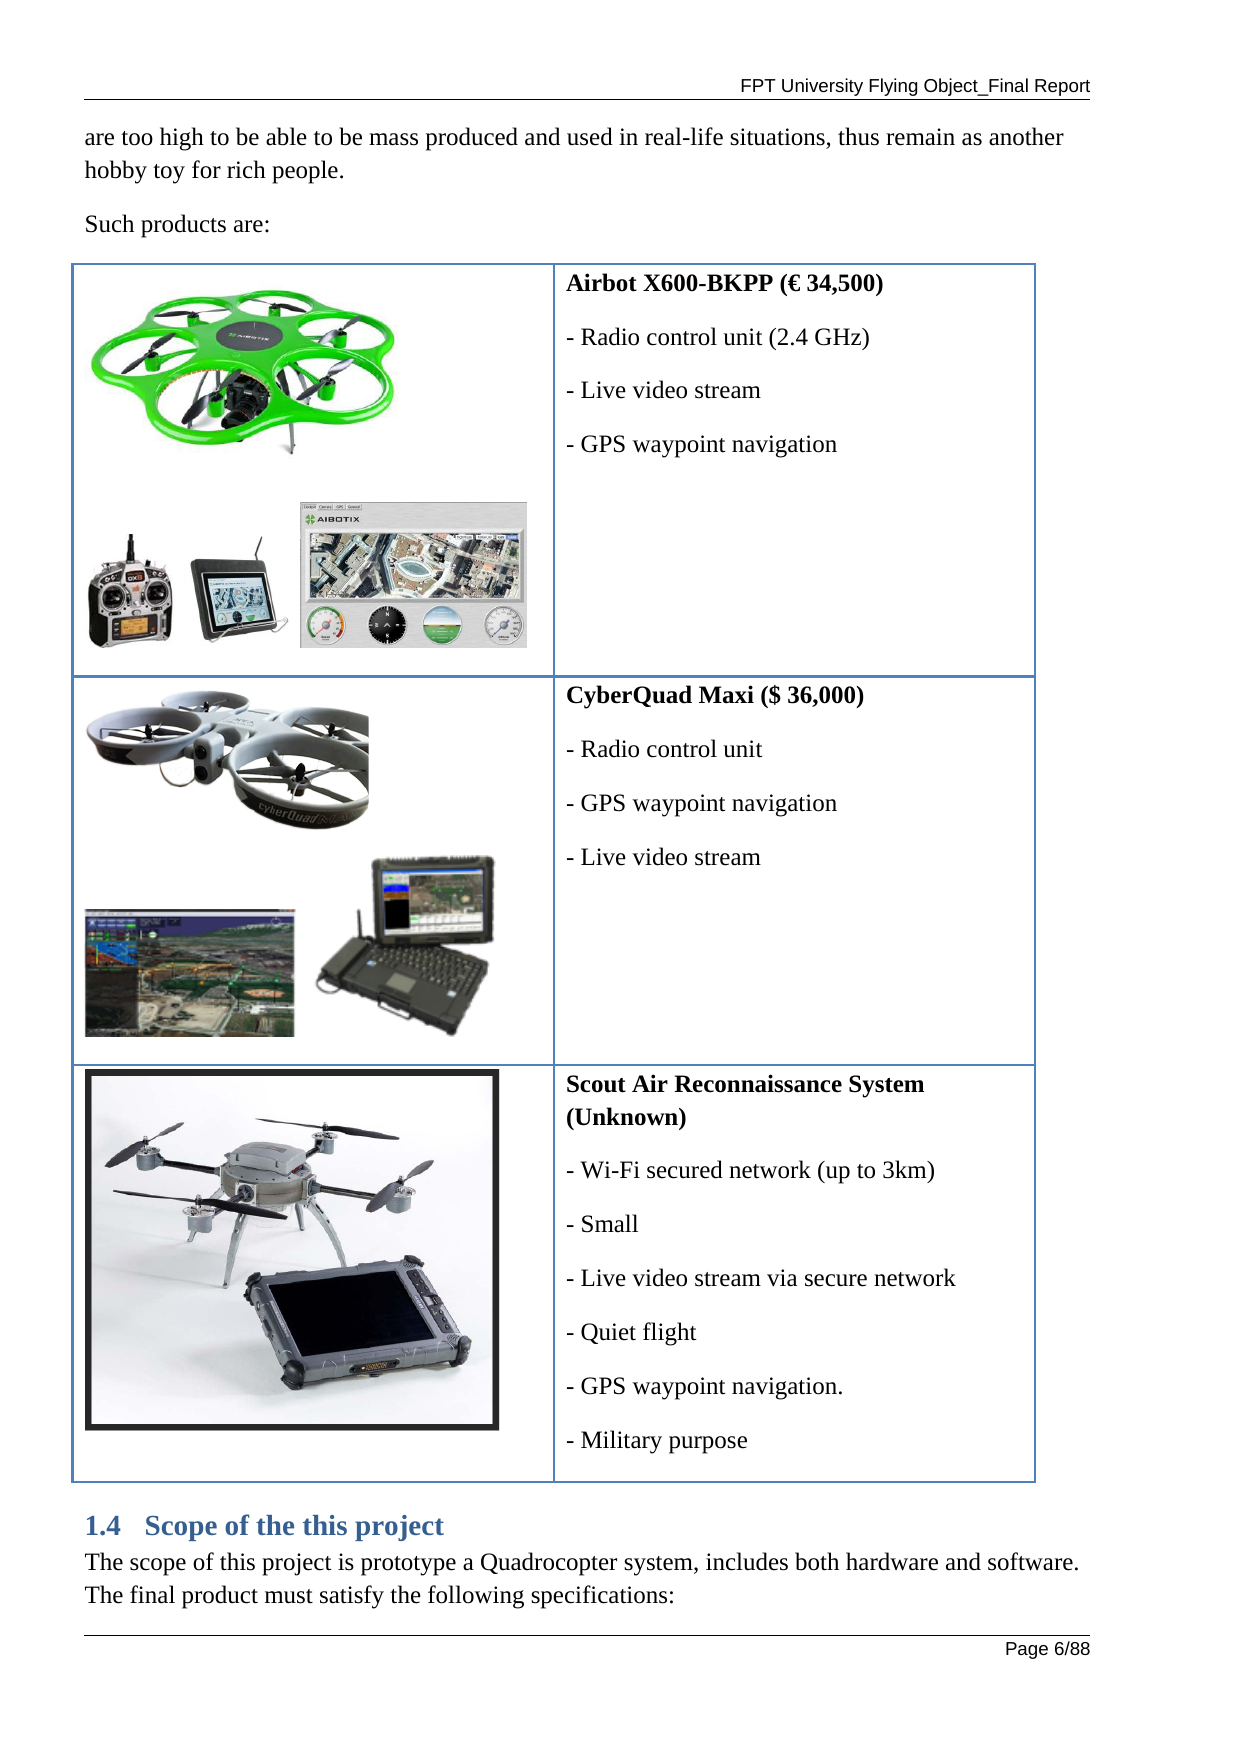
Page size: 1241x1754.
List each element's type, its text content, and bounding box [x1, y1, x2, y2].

picture [84, 909, 296, 1037]
picture [84, 1068, 500, 1431]
picture [84, 680, 369, 831]
table_cell [74, 1066, 553, 1481]
table_header Airbot X600-BKPP (€ 34,500) - Radio control unit (2.4 GHz) - Live video stream - GPS waypoint navigation [555, 265, 1034, 675]
text The scope of this project is prototype a Quadrocopter system, includes both hardware and software. The final product must satisfy the following specifications: [84, 1547, 1090, 1609]
table_cell Scout Air Reconnaissance System (Unknown) - Wi-Fi secured network (up to 3km) - Small - Live video stream via secure network - Quiet flight - GPS waypoint navigation. - Military purpose [555, 1066, 1034, 1481]
table_cell CyberQuad Maxi ($ 36,000) - Radio control unit - GPS waypoint navigation - Live video stream [555, 678, 1034, 1063]
text Such products are: [84, 209, 1090, 237]
picture [301, 855, 513, 1037]
table_cell [74, 678, 553, 1063]
table_header [74, 265, 553, 675]
subtitle Scope of the this project [84, 1508, 1090, 1542]
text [84, 122, 1090, 184]
